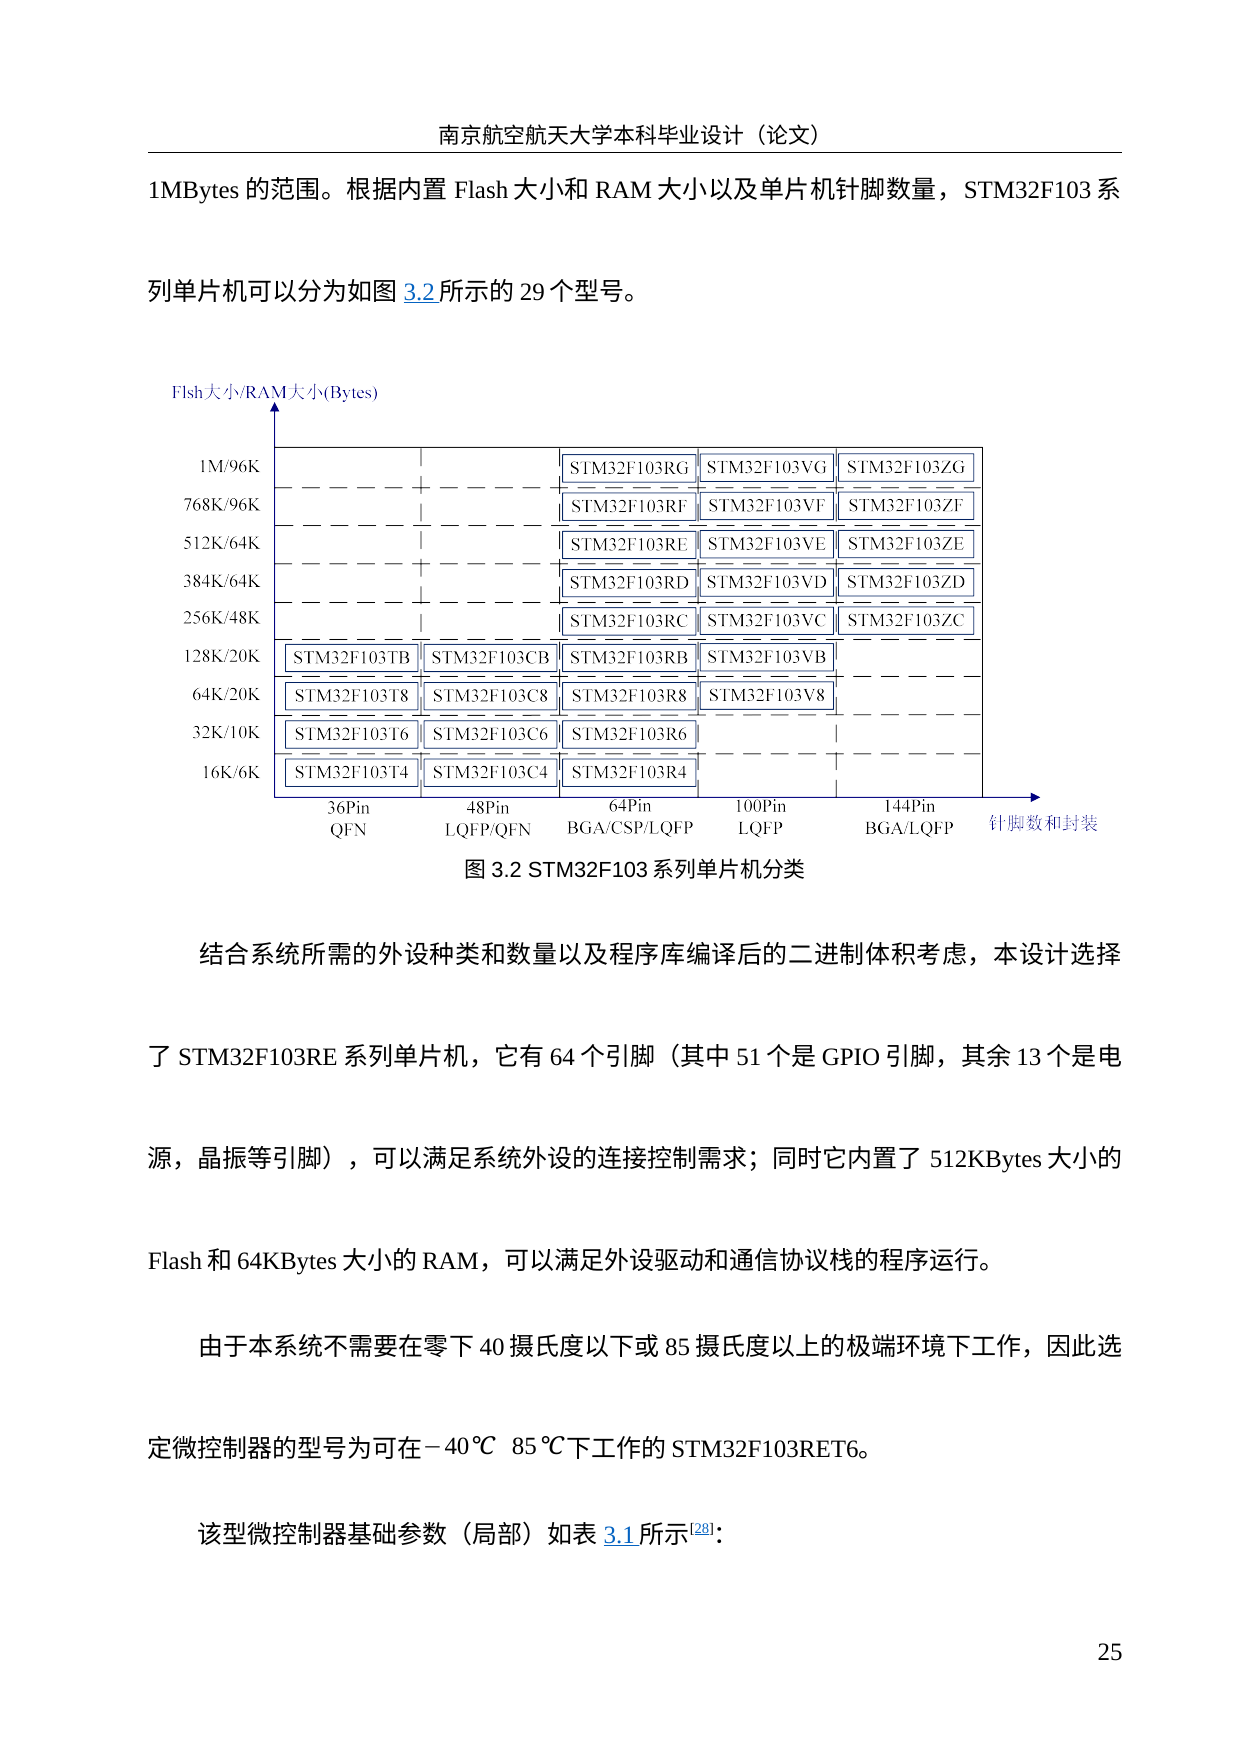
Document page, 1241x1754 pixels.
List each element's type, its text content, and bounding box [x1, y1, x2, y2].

text 结合系统所需的外设种类和数量以及程序库编译后的二进制体积考虑，本设计选择了STM32F103RE系列单片机，它有64个引脚（其中51个是GPIO引脚，其余13个是电源，晶振等引脚），可以满足系统外设的连接控制需求；同时它内置了512KBytes大小的Flash和64KBytes大小的RAM，可以满足外设驱动和通信协议栈的程序运行。 [148, 919, 1122, 1292]
picture [162, 377, 1108, 849]
text 图 3.2 STM32F103系列单片机分类 [148, 851, 1122, 885]
text 由于本系统不需要在零下40摄氏度以下或85摄氏度以上的极端环境下工作，因此选定微控制器的型号为可在下工作的STM32F103RET6。 [148, 1310, 1122, 1480]
text 该型微控制器基础参数（局部）如表 3.1所示[28]： [148, 1498, 1122, 1566]
